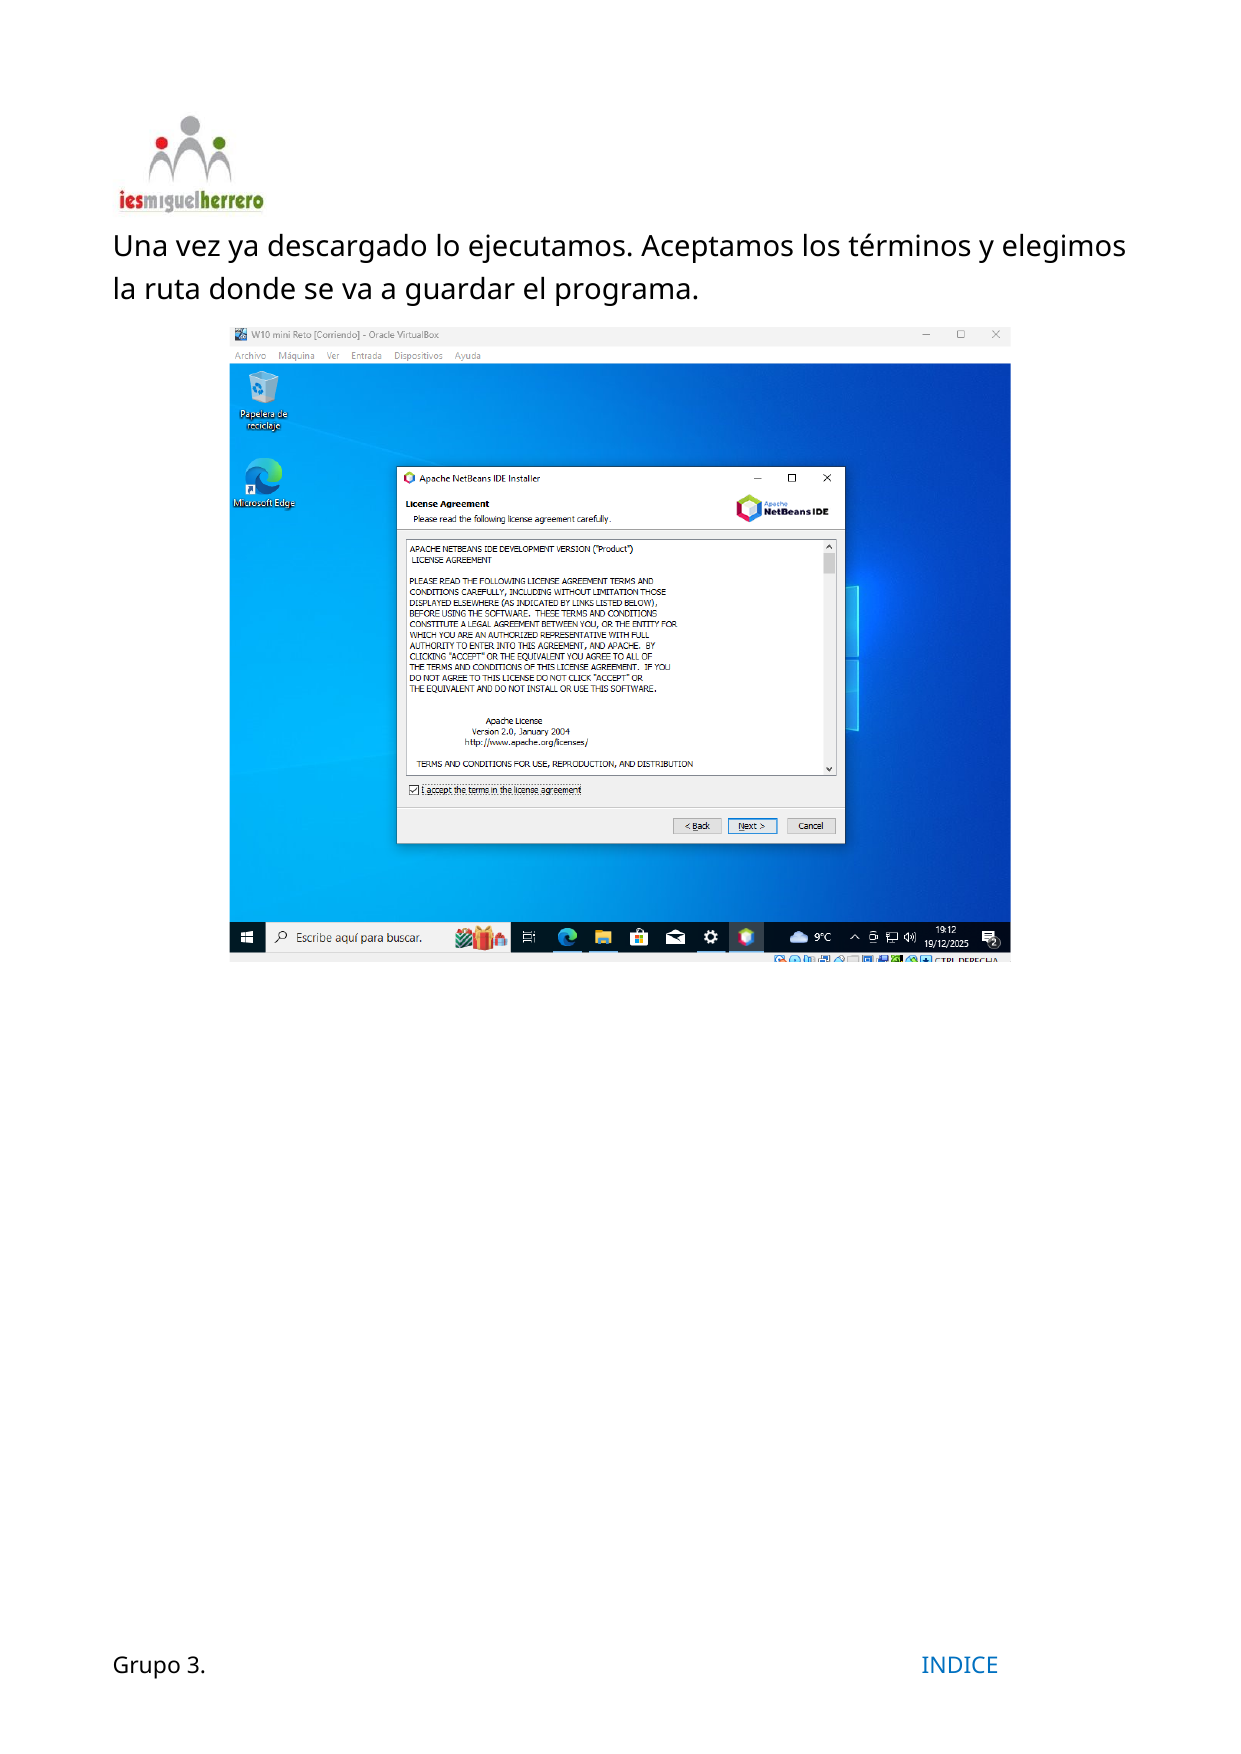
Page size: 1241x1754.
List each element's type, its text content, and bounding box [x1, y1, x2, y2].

picture [246, 459, 281, 494]
picture [267, 423, 278, 430]
picture [234, 500, 245, 505]
picture [247, 413, 268, 418]
picture [229, 327, 1011, 962]
picture [280, 500, 293, 506]
picture [112, 105, 267, 226]
text Una vez ya descargado lo ejecutamos. Aceptamos los términos y elegimos la ruta donde se va a guardar el programa. [112, 225, 1128, 308]
picture [229, 409, 245, 416]
